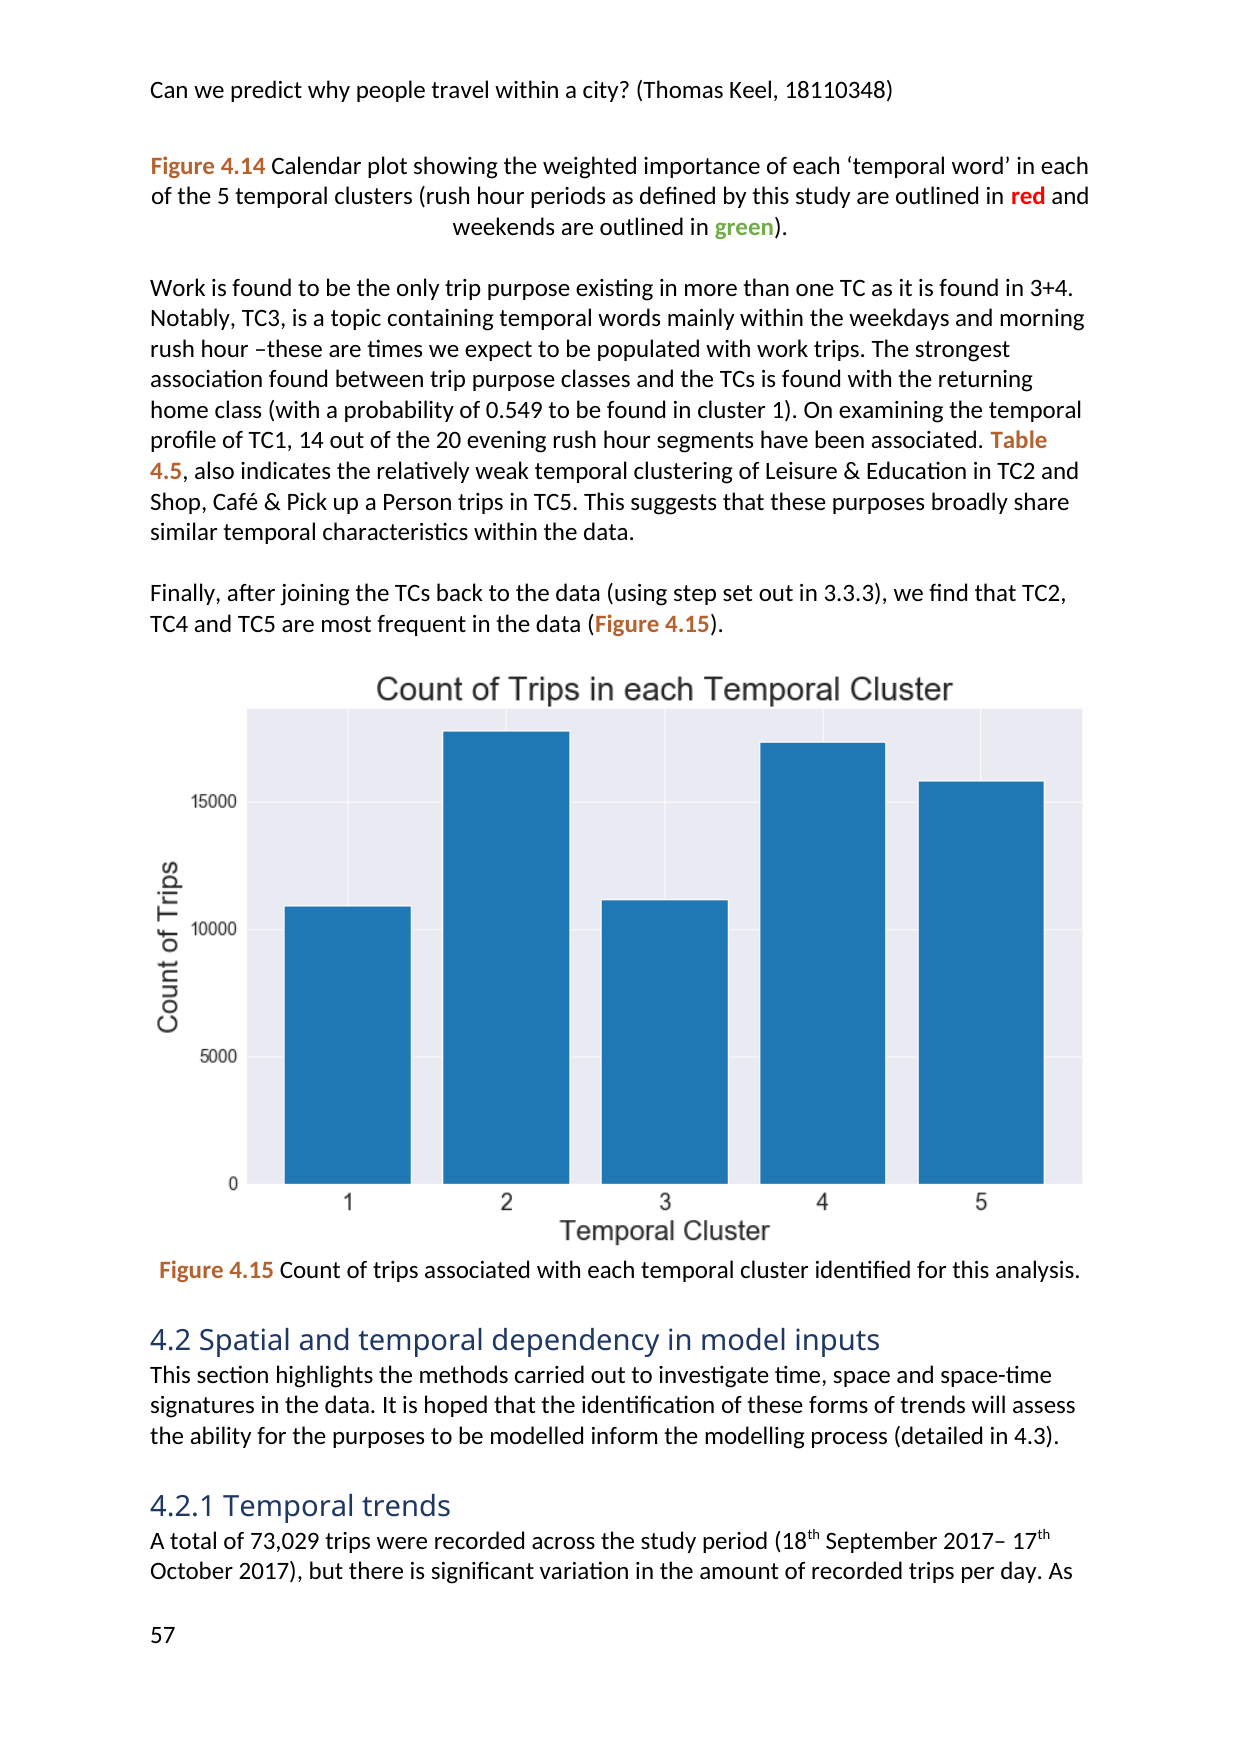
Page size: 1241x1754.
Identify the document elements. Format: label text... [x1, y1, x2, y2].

text Figure 4.14 Calendar plot showing the weighted importance of each ‘temporal word’ in each of the 5 temporal clusters (rush hour periods as defined by this study are outlined in red and weekends are outlined in green). [150, 150, 1090, 242]
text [150, 1525, 1090, 1586]
text Finally, after joining the TCs back to the data (using step set out in 3.3.3), we find that TC2, TC4 and TC5 are most frequent in the data (Figure 4.15). [150, 577, 1090, 638]
subtitle 4.2.1 Temporal trends [150, 1485, 1090, 1525]
text Figure 4.15 Count of trips associated with each temporal cluster identified for this analysis. [150, 1254, 1090, 1284]
subtitle 4.2 Spatial and temporal dependency in model inputs [150, 1319, 1090, 1359]
text Work is found to be the only trip purpose existing in more than one TC as it is found in 3+4. Notably, TC3, is a topic containing temporal words mainly within the weekdays and morning rush hour –these are times we expect to be populated with work trips. The strongest association found between trip purpose classes and the TCs is found with the returning home class (with a probability of 0.549 to be found in cluster 1). On examining the temporal profile of TC1, 14 out of the 20 evening rush hour segments have been associated. Table 4.5, also indicates the relatively weak temporal clustering of Leisure & Education in TC2 and Shop, Café & Pick up a Person trips in TC5. This suggests that these purposes broadly share similar temporal characteristics within the data. [150, 272, 1090, 547]
picture [150, 668, 1090, 1254]
text This section highlights the methods carried out to investigate time, space and space-time signatures in the data. It is hoped that the identification of these forms of trends will assess the ability for the purposes to be modelled inform the modelling process (detailed in 4.3). [150, 1359, 1090, 1451]
